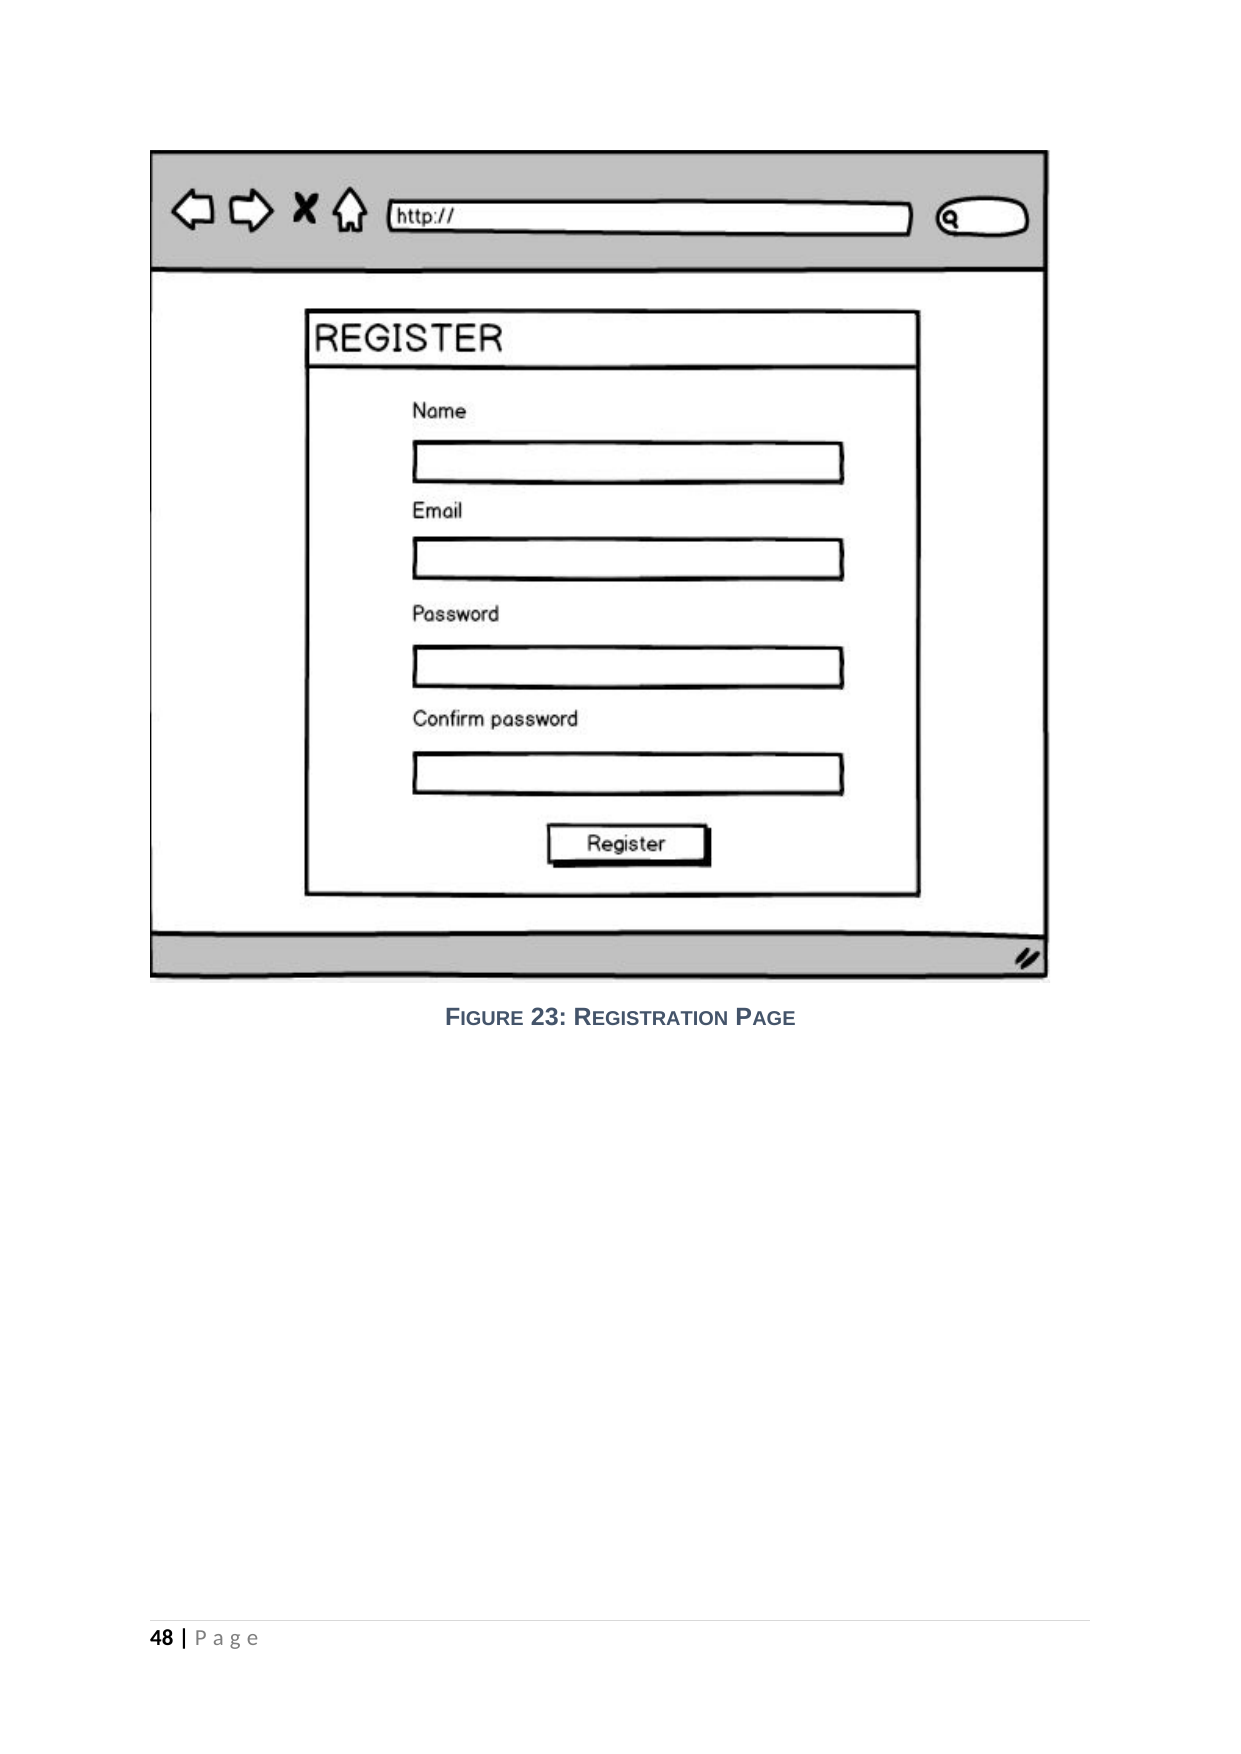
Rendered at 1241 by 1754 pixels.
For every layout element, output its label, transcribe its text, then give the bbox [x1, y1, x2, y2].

picture [150, 150, 1050, 983]
text Figure 23: Registration Page [150, 1002, 1090, 1030]
